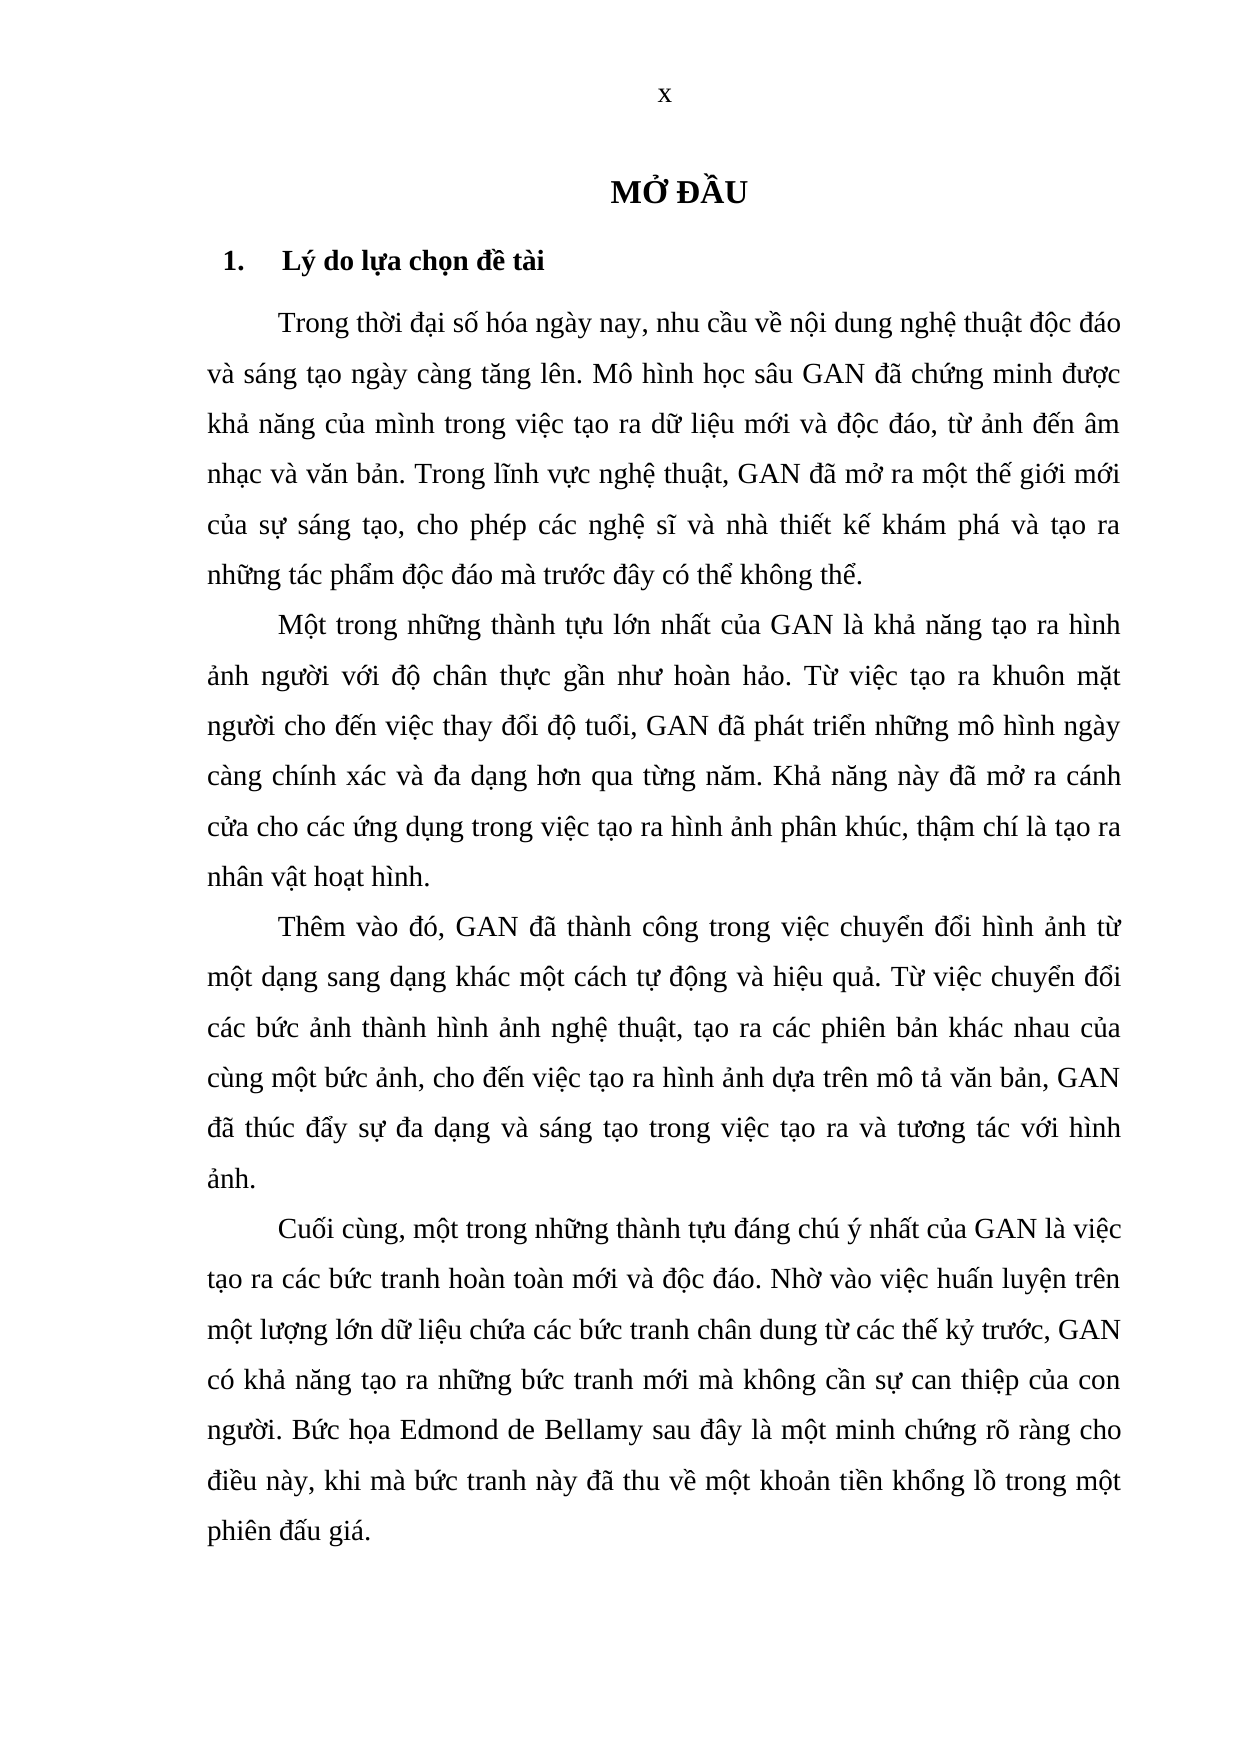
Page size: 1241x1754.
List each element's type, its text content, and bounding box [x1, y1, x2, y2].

list Lý do lựa chọn đề tài [244, 243, 1122, 276]
text Cuối cùng, một trong những thành tựu đáng chú ý nhất của GAN là việc tạo ra các bức tranh hoàn toàn mới và độc đáo. Nhờ vào việc huấn luyện trên một lượng lớn dữ liệu chứa các bức tranh chân dung từ các thế kỷ trước, GAN có khả năng tạo ra những bức tranh mới mà không cần sự can thiệp của con người. Bức họa Edmond de Bellamy sau đây là một minh chứng rõ ràng cho điều này, khi mà bức tranh này đã thu về một khoản tiền khổng lồ trong một phiên đấu giá. [207, 1211, 1122, 1547]
text Một trong những thành tựu lớn nhất của GAN là khả năng tạo ra hình ảnh người với độ chân thực gần như hoàn hảo. Từ việc tạo ra khuôn mặt người cho đến việc thay đổi độ tuổi, GAN đã phát triển những mô hình ngày càng chính xác và đa dạng hơn qua từng năm. Khả năng này đã mở ra cánh cửa cho các ứng dụng trong việc tạo ra hình ảnh phân khúc, thậm chí là tạo ra nhân vật hoạt hình. [207, 607, 1122, 892]
text Trong thời đại số hóa ngày nay, nhu cầu về nội dung nghệ thuật độc đáo và sáng tạo ngày càng tăng lên. Mô hình học sâu GAN đã chứng minh được khả năng của mình trong việc tạo ra dữ liệu mới và độc đáo, từ ảnh đến âm nhạc và văn bản. Trong lĩnh vực nghệ thuật, GAN đã mở ra một thế giới mới của sự sáng tạo, cho phép các nghệ sĩ và nhà thiết kế khám phá và tạo ra những tác phẩm độc đáo mà trước đây có thể không thể. [207, 306, 1122, 591]
text Thêm vào đó, GAN đã thành công trong việc chuyển đổi hình ảnh từ một dạng sang dạng khác một cách tự động và hiệu quả. Từ việc chuyển đổi các bức ảnh thành hình ảnh nghệ thuật, tạo ra các phiên bản khác nhau của cùng một bức ảnh, cho đến việc tạo ra hình ảnh dựa trên mô tả văn bản, GAN đã thúc đẩy sự đa dạng và sáng tạo trong việc tạo ra và tương tác với hình ảnh. [207, 909, 1122, 1194]
subtitle MỞ ĐẦU [236, 173, 1122, 211]
